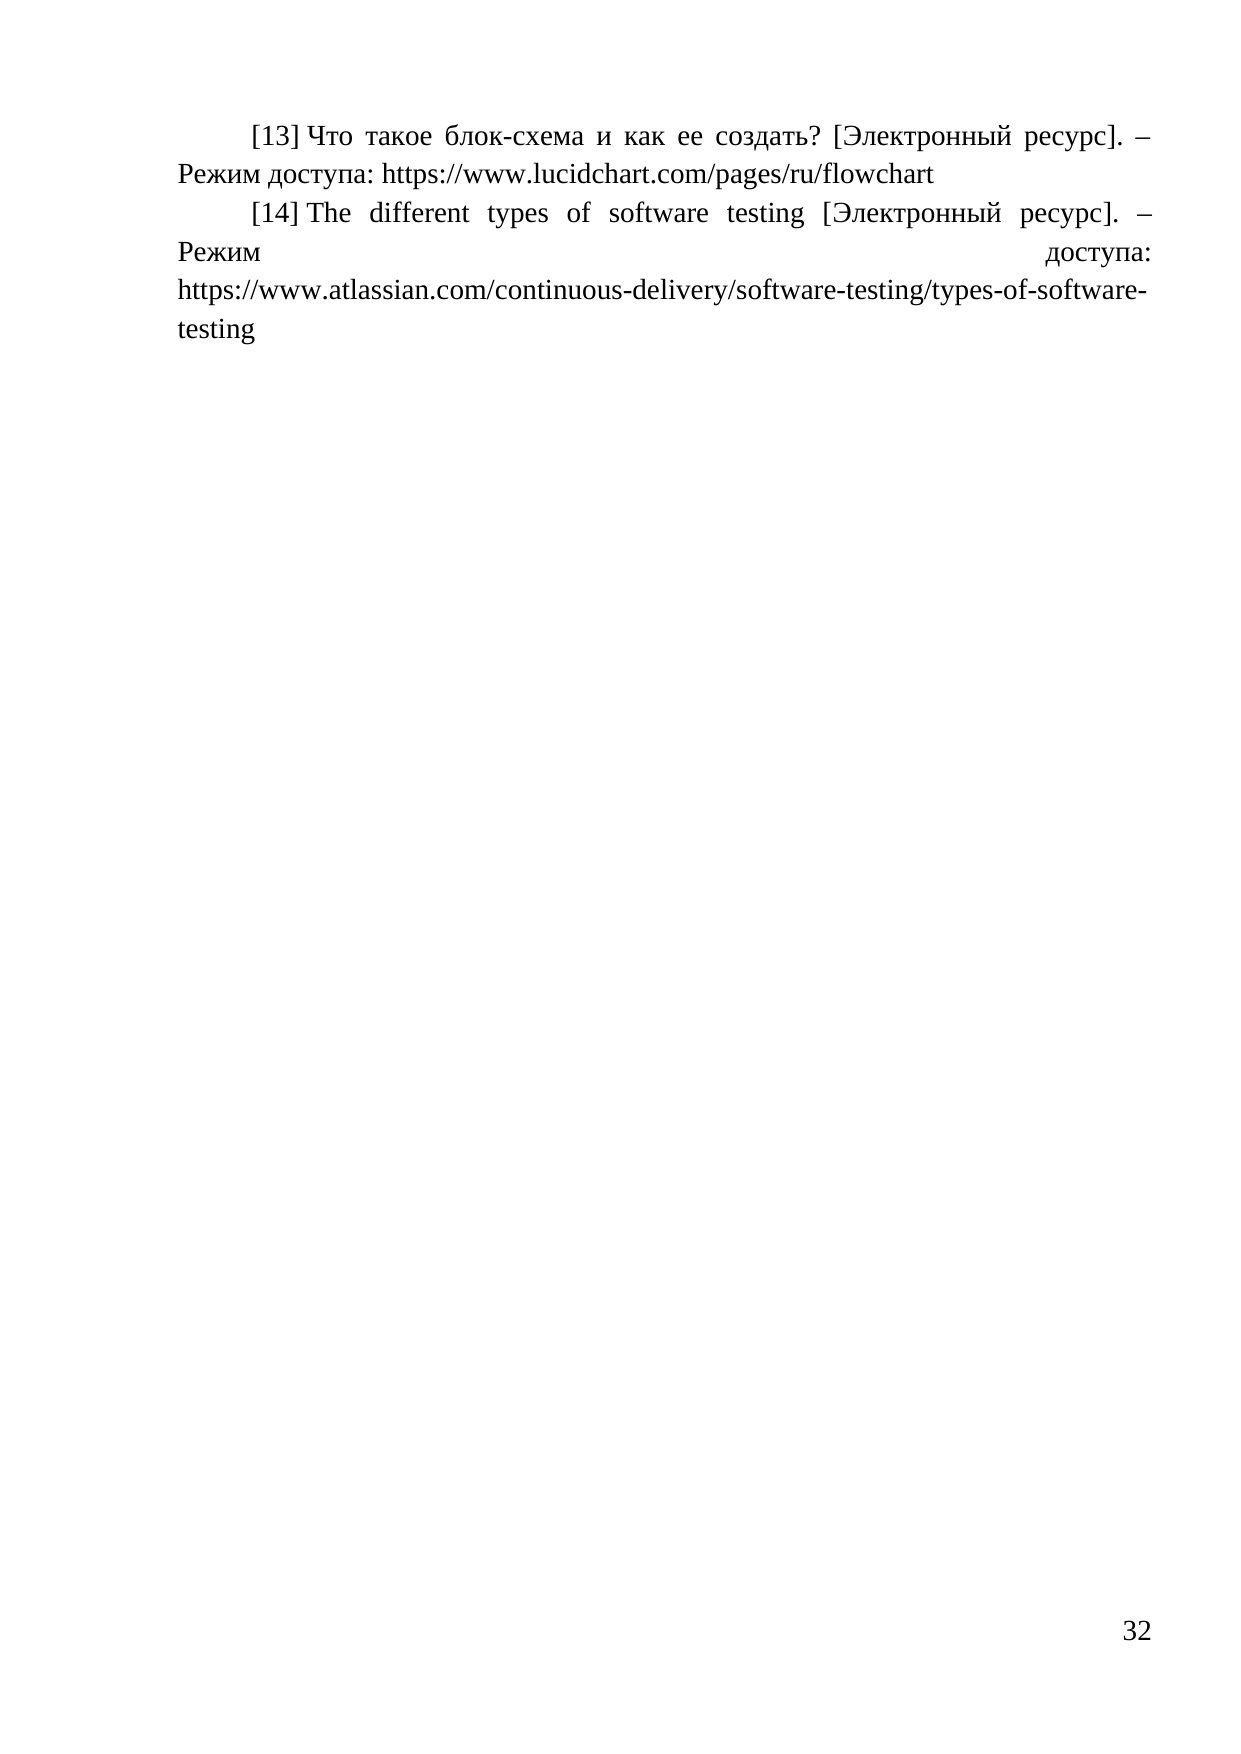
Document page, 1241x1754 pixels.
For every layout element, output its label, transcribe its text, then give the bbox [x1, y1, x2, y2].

list The different types of software testing [Электронный ресурс]. – Режим доступа: https://www.atlassian.com/continuous-delivery/software-testing/types-of-software-testing [177, 195, 1152, 344]
list Что такое блок-схема и как ее создать? [Электронный ресурс]. – Режим доступа: https://www.lucidchart.com/pages/ru/flowchart [177, 118, 1152, 190]
